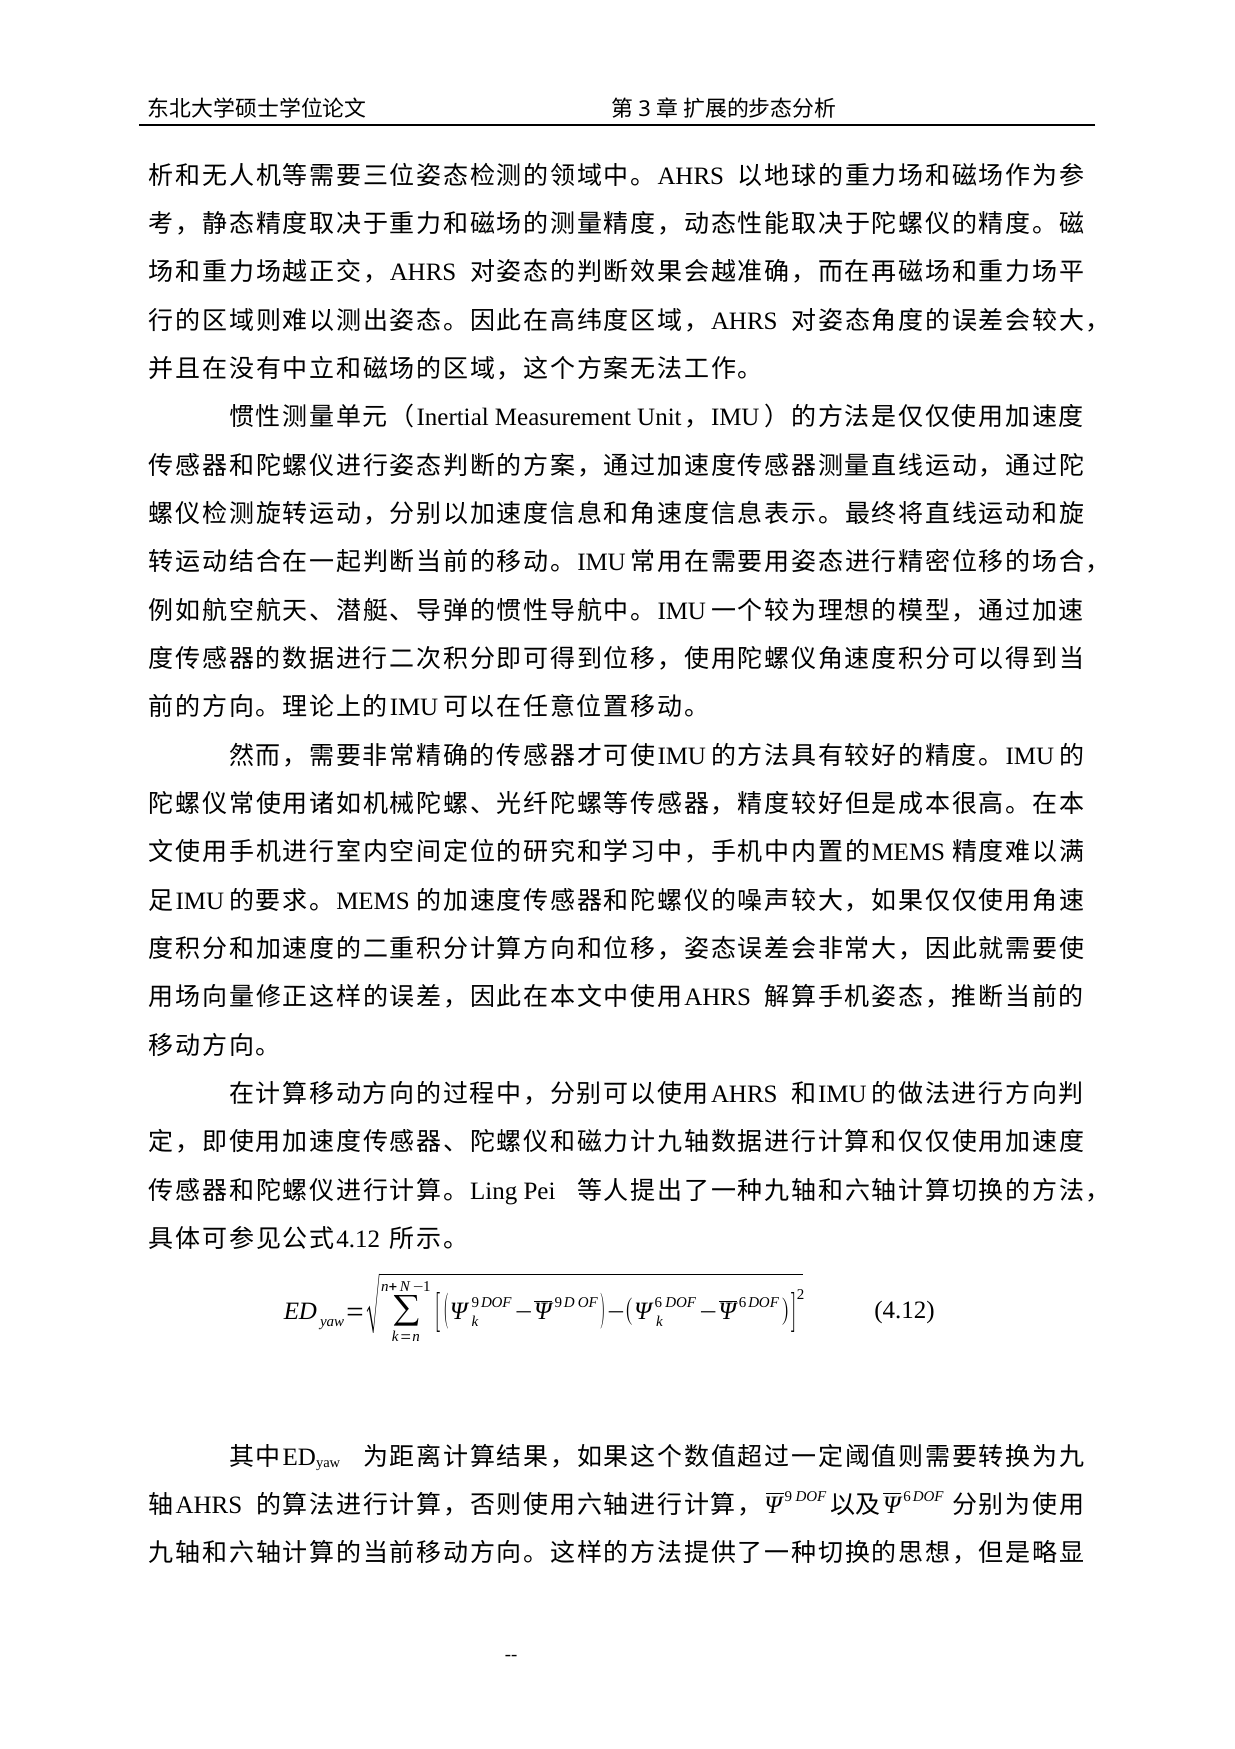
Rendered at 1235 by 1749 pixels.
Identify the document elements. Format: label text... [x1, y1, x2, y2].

text 在计算移动方向的过程中，分别可以使用AHRS和IMU的做法进行方向判定，即使用加速度传感器、陀螺仪和磁力计九轴数据进行计算和仅仅使用加速度传感器和陀螺仪进行计算。Ling Pei等人提出了一种九轴和六轴计算切换的方法，具体可参见公式4.12所示。 [149, 1067, 1086, 1261]
text (4.12) [149, 1261, 1086, 1357]
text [149, 149, 1086, 391]
text 惯性测量单元（Inertial Measurement Unit，IMU）的方法是仅仅使用加速度传感器和陀螺仪进行姿态判断的方案，通过加速度传感器测量直线运动，通过陀螺仪检测旋转运动，分别以加速度信息和角速度信息表示。最终将直线运动和旋转运动结合在一起判断当前的移动。IMU常用在需要用姿态进行精密位移的场合，例如航空航天、潜艇、导弹的惯性导航中。IMU一个较为理想的模型，通过加速度传感器的数据进行二次积分即可得到位移，使用陀螺仪角速度积分可以得到当前的方向。理论上的IMU可以在任意位置移动。 [149, 391, 1086, 729]
text 然而，需要非常精确的传感器才可使IMU的方法具有较好的精度。IMU的陀螺仪常使用诸如机械陀螺、光纤陀螺等传感器，精度较好但是成本很高。在本文使用手机进行室内空间定位的研究和学习中，手机中内置的MEMS精度难以满足IMU的要求。MEMS的加速度传感器和陀螺仪的噪声较大，如果仅仅使用角速度积分和加速度的二重积分计算方向和位移，姿态误差会非常大，因此就需要使用场向量修正这样的误差，因此在本文中使用AHRS解算手机姿态，推断当前的移动方向。 [149, 729, 1086, 1067]
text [149, 1430, 1086, 1575]
